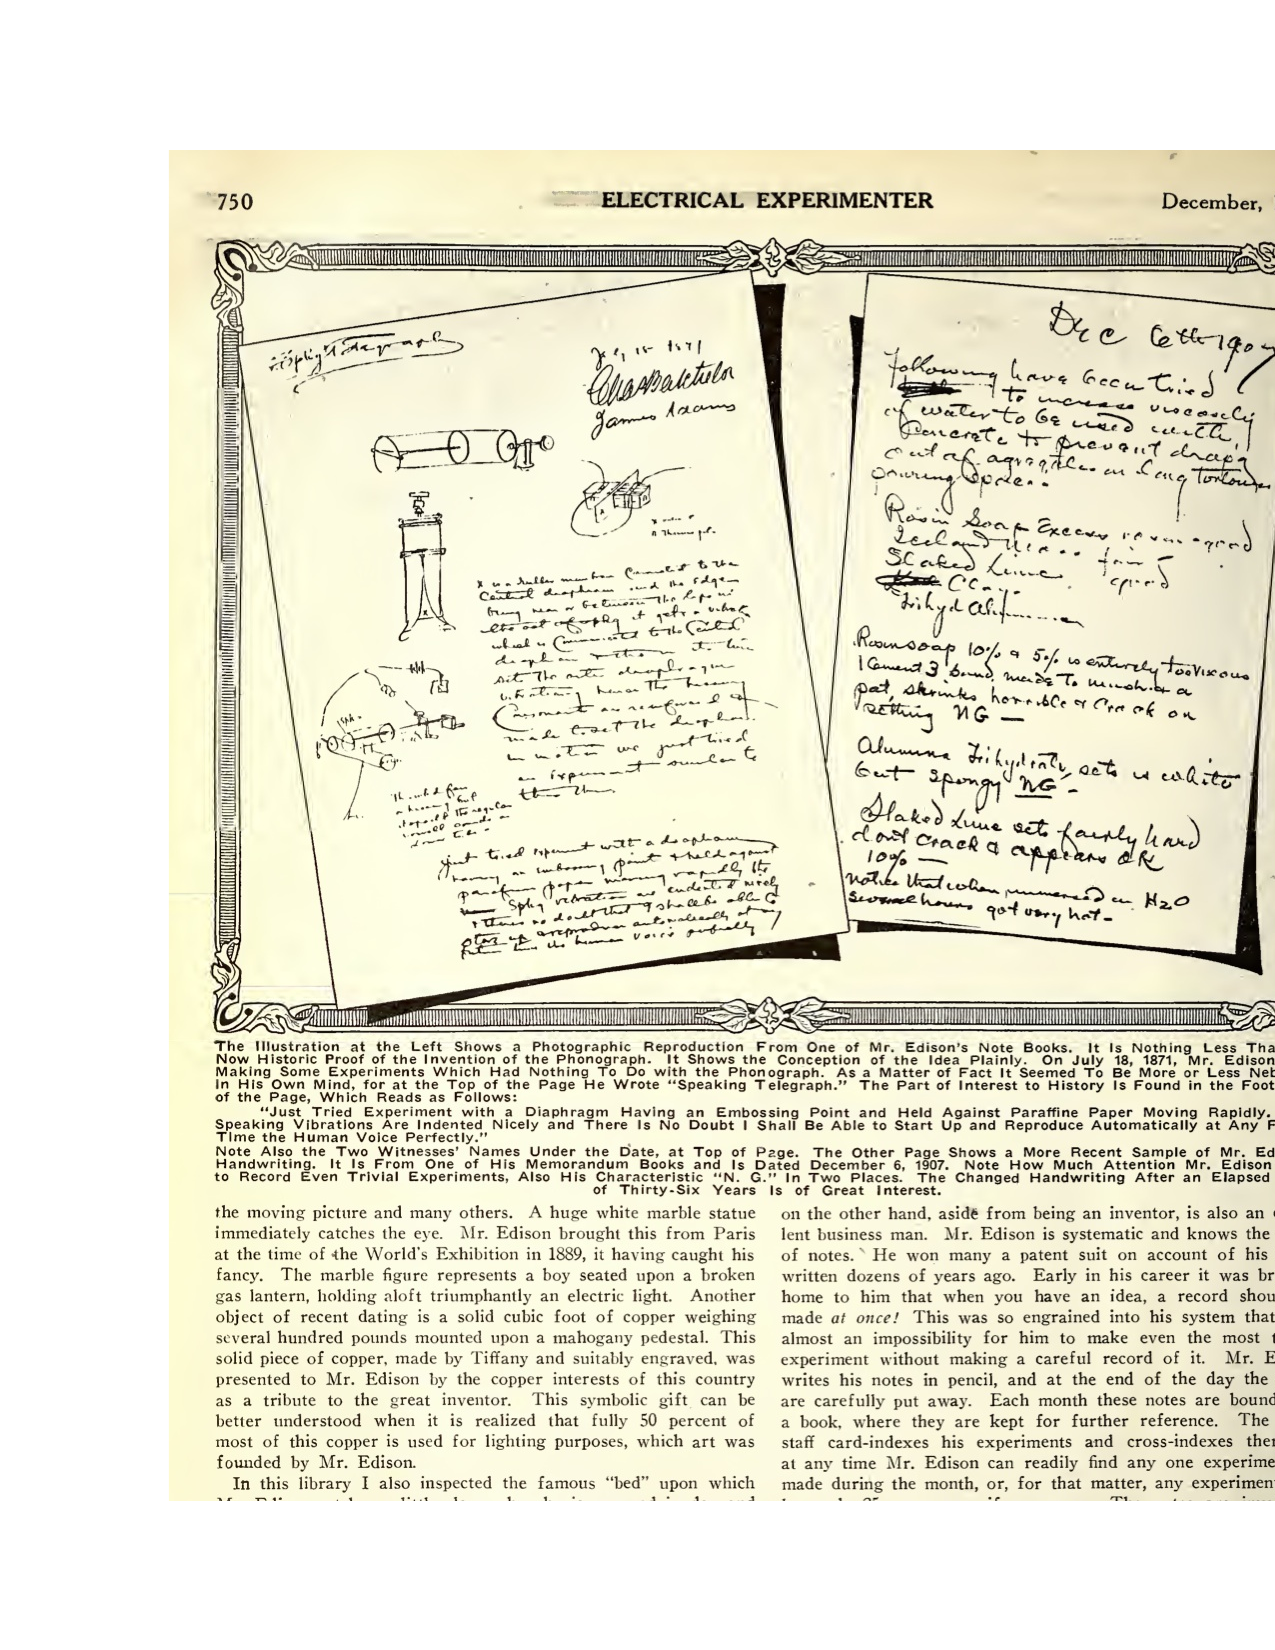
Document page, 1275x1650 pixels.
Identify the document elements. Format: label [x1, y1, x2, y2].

picture [168, 150, 1275, 1501]
